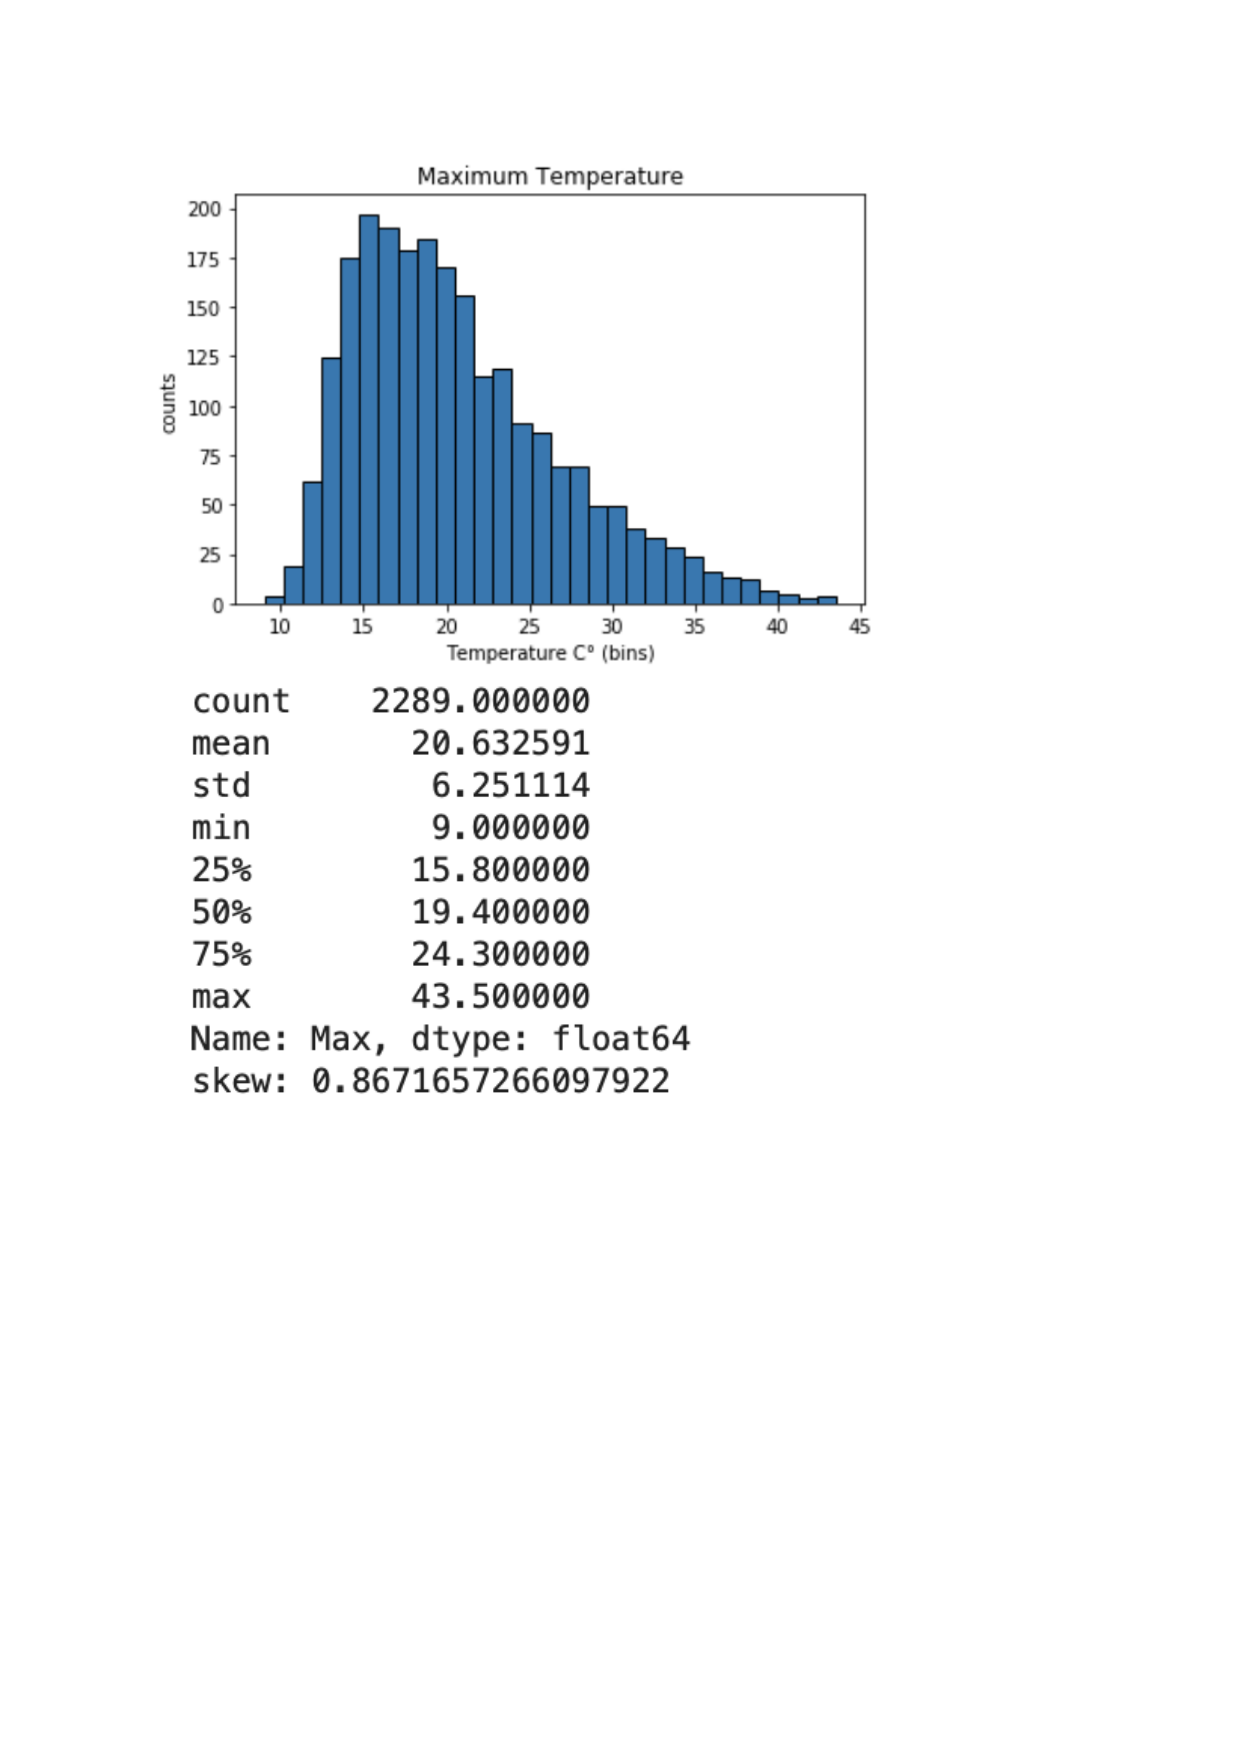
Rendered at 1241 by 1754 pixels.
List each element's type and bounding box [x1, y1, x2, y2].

picture [150, 150, 990, 1133]
